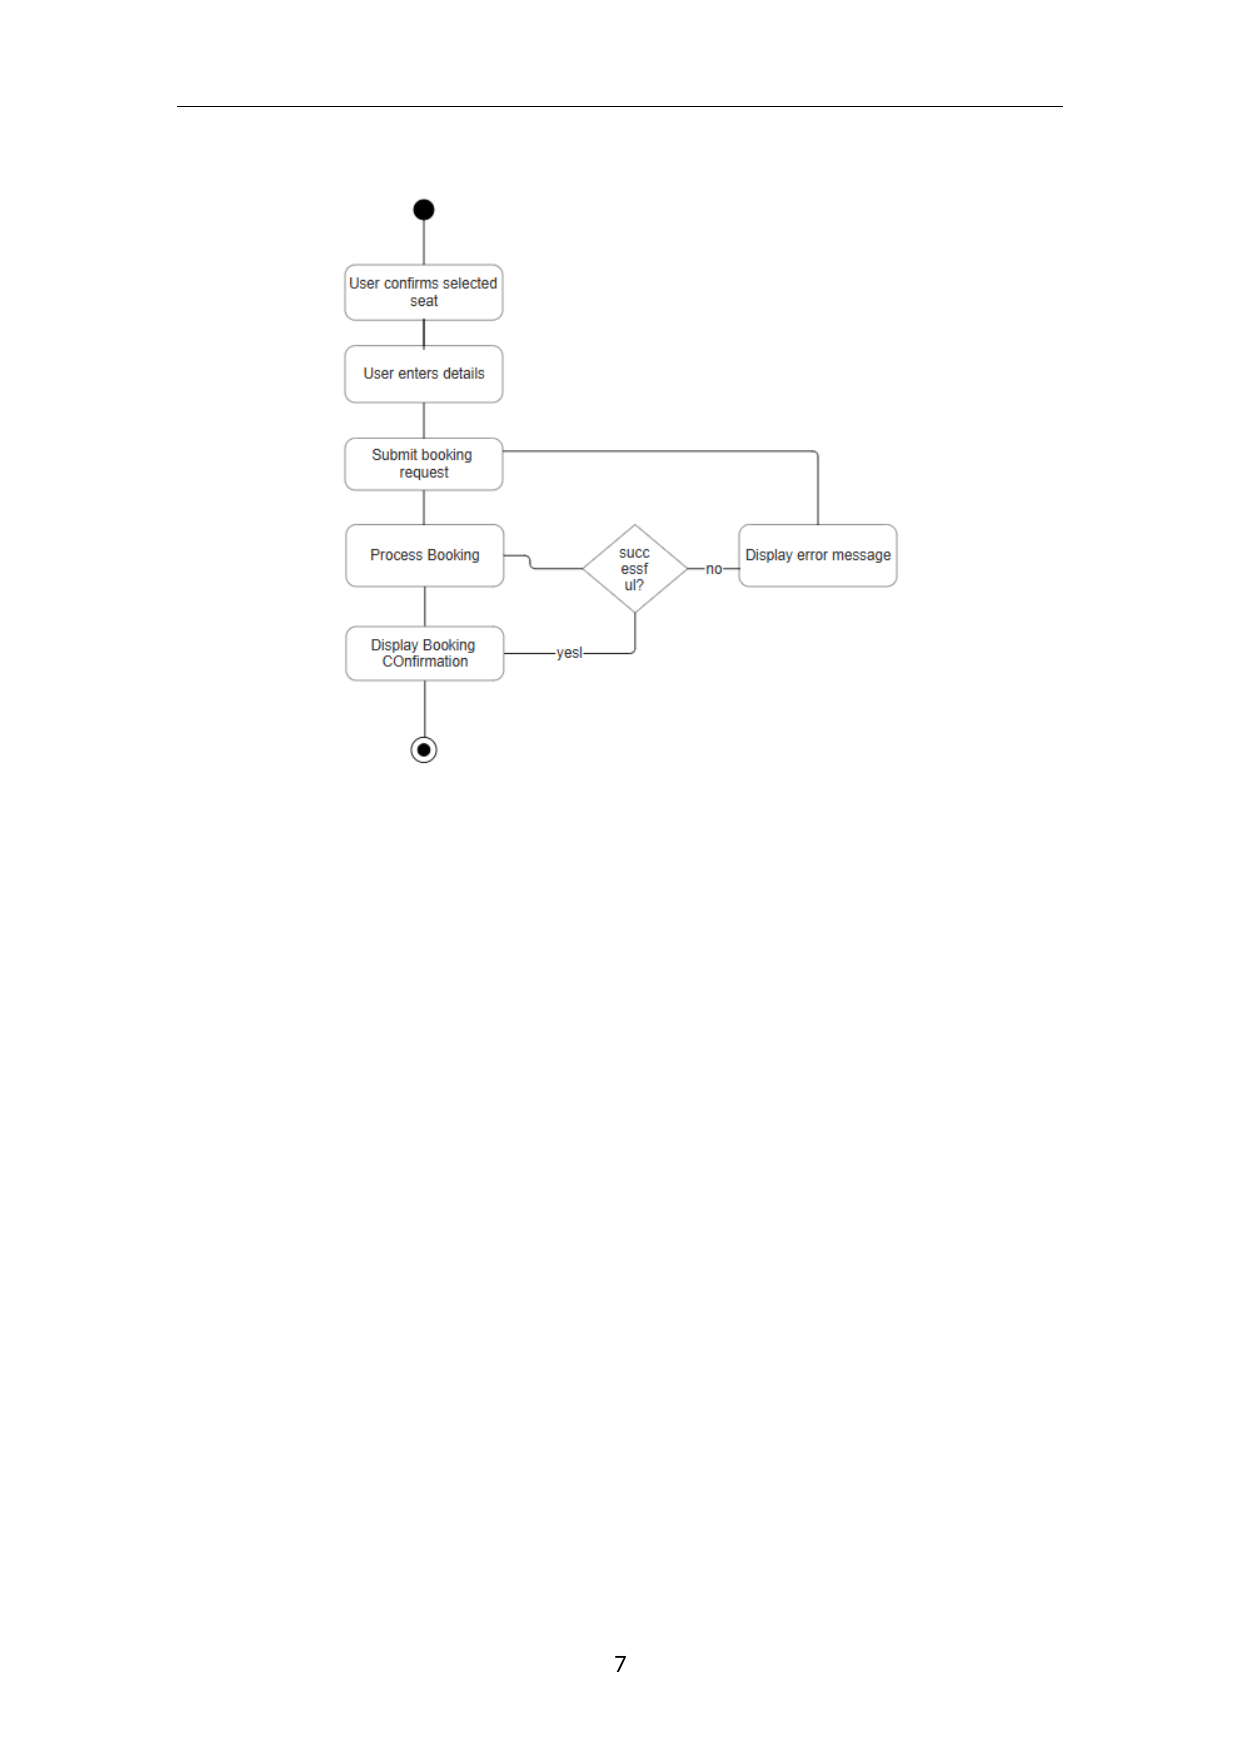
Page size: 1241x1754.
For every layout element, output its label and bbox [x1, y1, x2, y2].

picture [175, 141, 922, 817]
